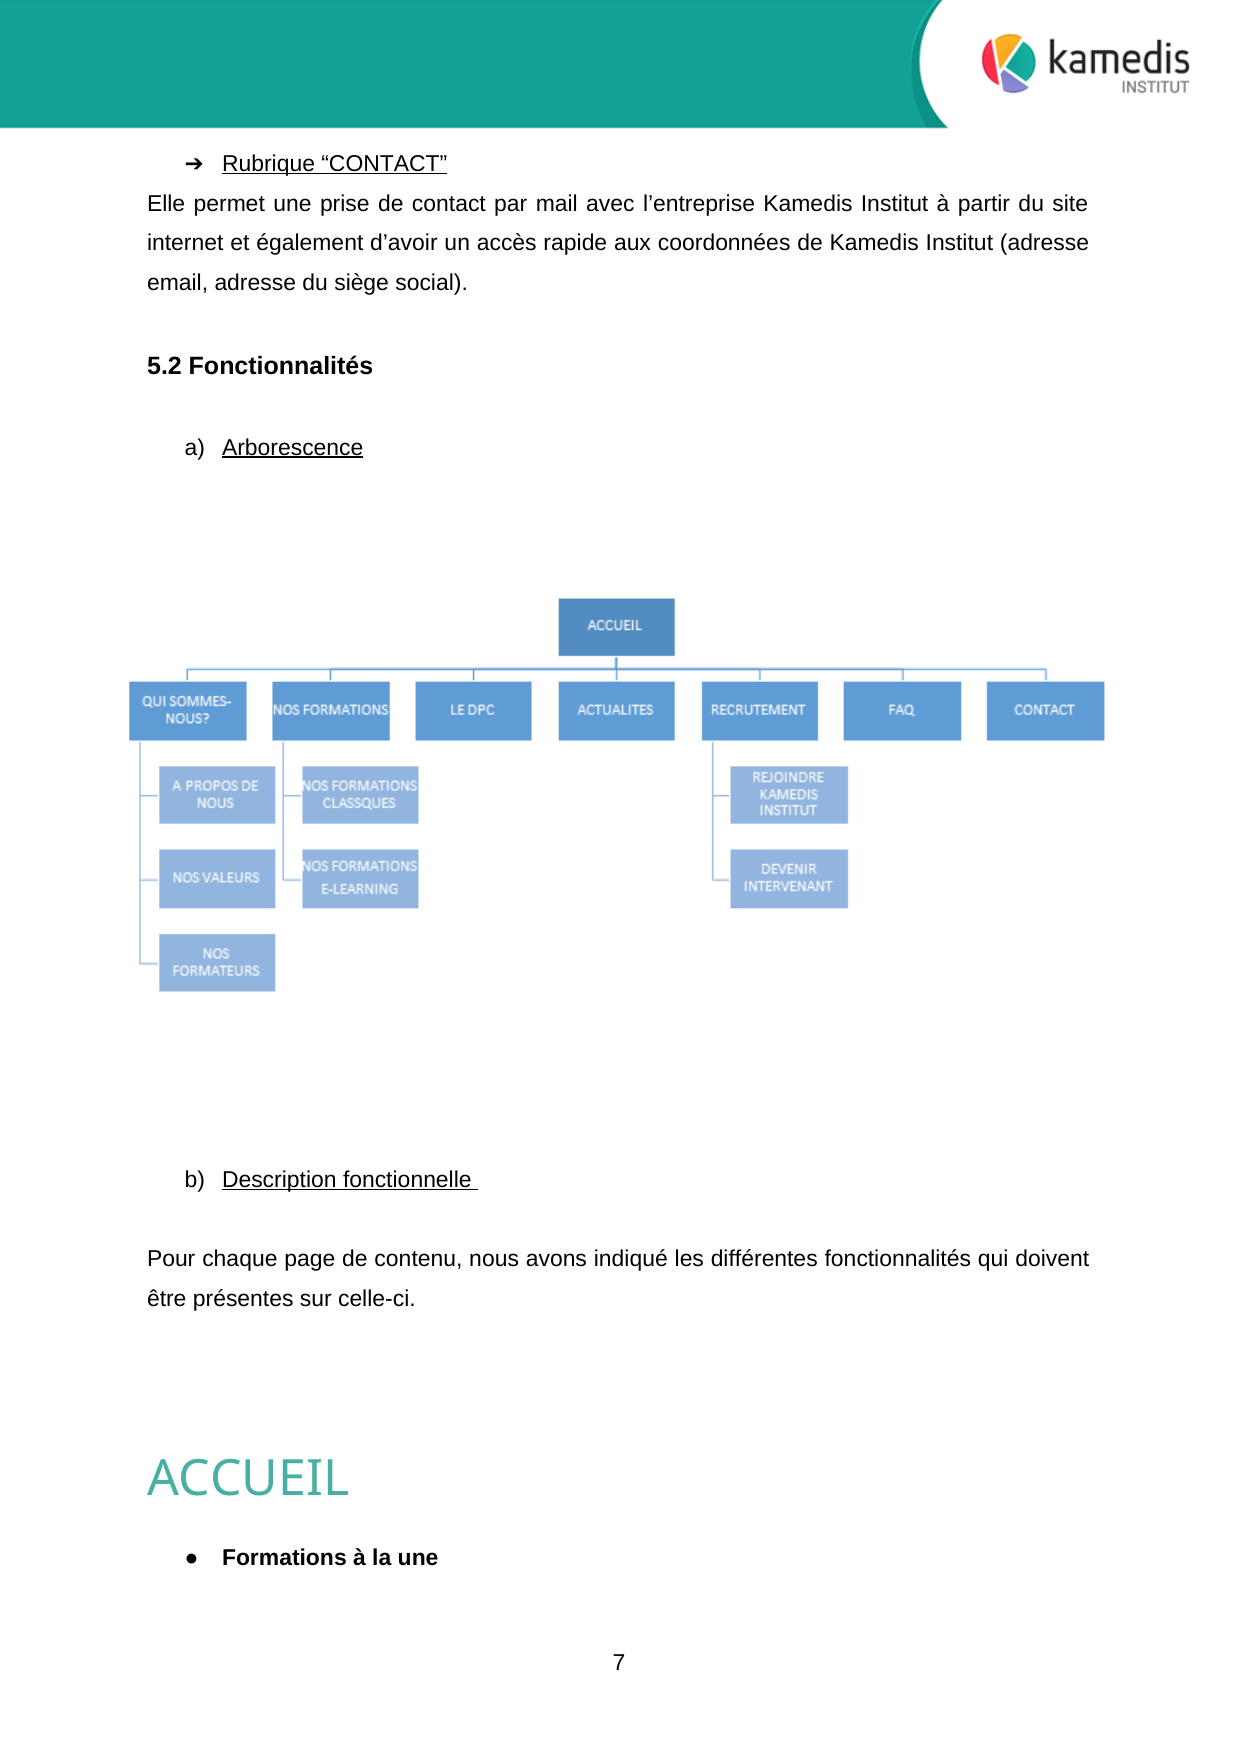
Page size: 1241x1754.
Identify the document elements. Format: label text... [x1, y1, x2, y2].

list Rubrique “CONTACT” [184, 150, 1090, 176]
text 5.2 Fonctionnalités [147, 351, 1090, 380]
picture [0, 0, 1241, 134]
picture [128, 507, 1105, 1082]
list Description fonctionnelle [184, 1166, 1090, 1192]
text Elle permet une prise de contact par mail avec l’entreprise Kamedis Institut à partir du site internet et également d’avoir un accès rapide aux coordonnées de Kamedis Institut (adresse email, adresse du siège social). [147, 189, 1090, 295]
text Pour chaque page de contenu, nous avons indiqué les différentes fonctionnalités qui doivent être présentes sur celle-ci. [147, 1245, 1090, 1311]
list Formations à la une [184, 1544, 1090, 1570]
text ACCUEIL [147, 1442, 1090, 1510]
list Arborescence [184, 434, 1090, 460]
